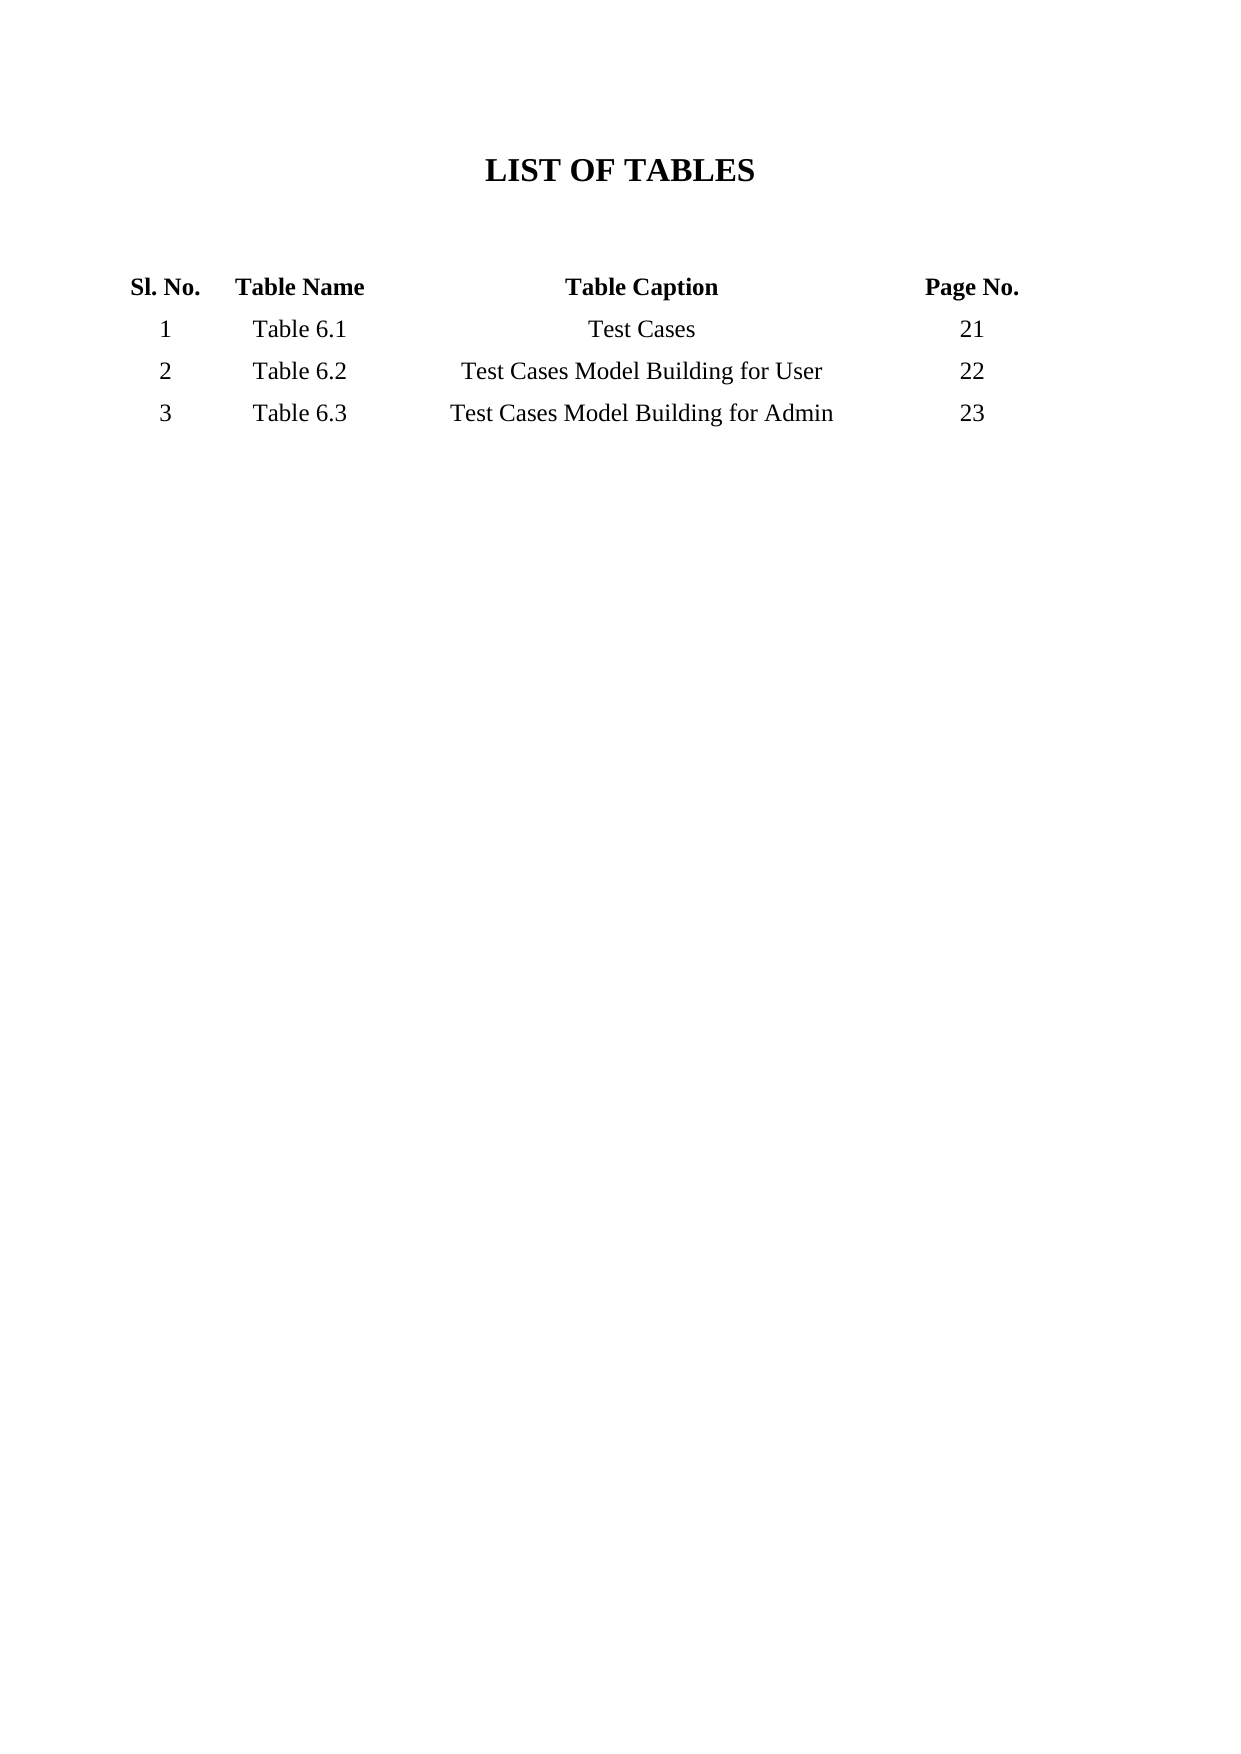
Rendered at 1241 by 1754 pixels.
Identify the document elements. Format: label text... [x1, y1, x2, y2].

table_cell Table 6.2 [218, 356, 381, 398]
table_header Page No. [902, 272, 1042, 314]
table_cell Test Cases Model Building for Admin [381, 398, 902, 440]
table_cell 2 [113, 356, 218, 398]
table_cell 22 [902, 356, 1042, 398]
table_header Sl. No. [113, 272, 218, 314]
text LIST OF TABLES [112, 150, 1128, 188]
table_header Table Caption [381, 272, 902, 314]
table_cell 23 [902, 398, 1042, 440]
table_cell Table 6.1 [218, 314, 381, 356]
table_cell Table 6.3 [218, 398, 381, 440]
table_cell 3 [113, 398, 218, 440]
table_cell 1 [113, 314, 218, 356]
table_cell Test Cases [381, 314, 902, 356]
table_cell Test Cases Model Building for User [381, 356, 902, 398]
table_cell 21 [902, 314, 1042, 356]
table_header Table Name [218, 272, 381, 314]
